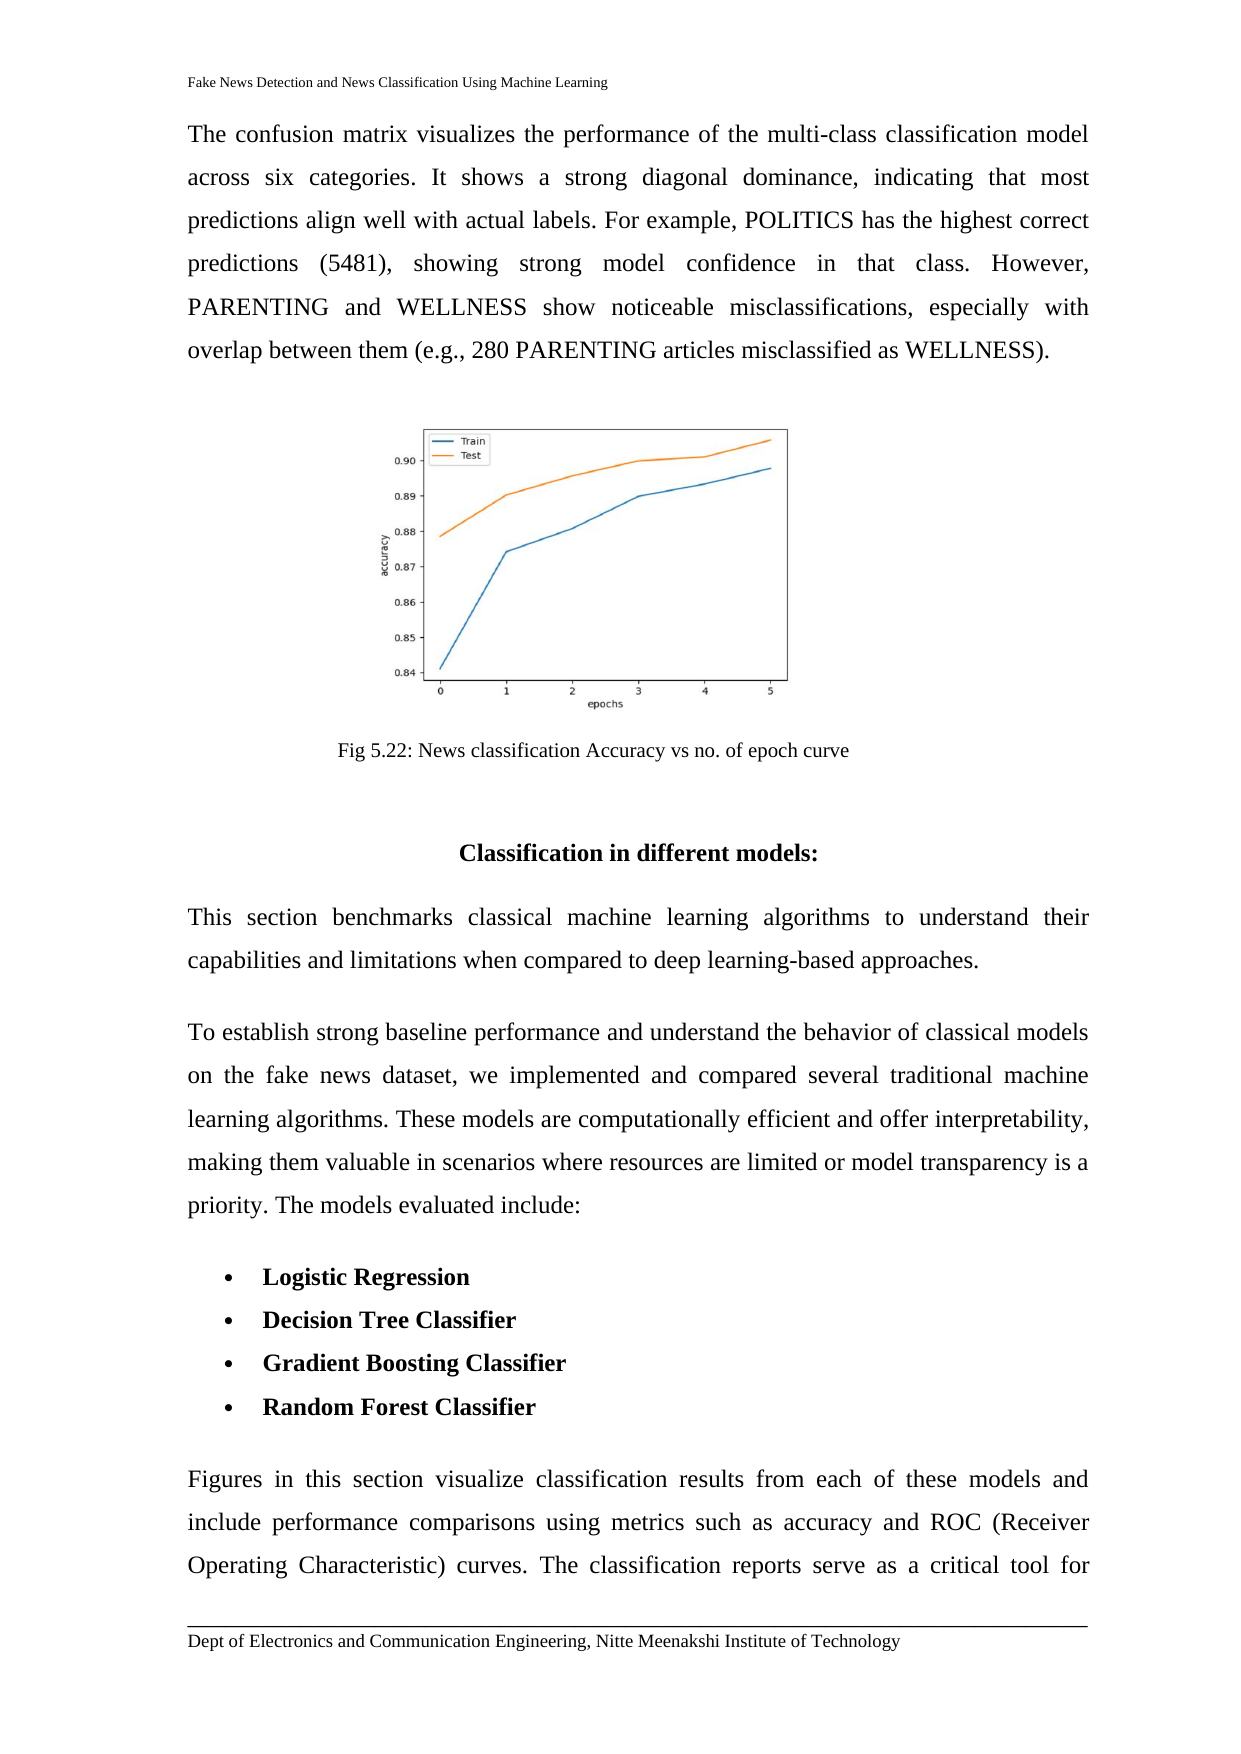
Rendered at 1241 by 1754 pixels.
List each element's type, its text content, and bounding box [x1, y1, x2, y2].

text This section benchmarks classical machine learning algorithms to understand their capabilities and limitations when compared to deep learning-based approaches. [187, 902, 1090, 974]
text Classification in different models: [187, 838, 1090, 867]
list Gradient Boosting Classifier [225, 1348, 1090, 1377]
list Decision Tree Classifier [225, 1305, 1090, 1334]
text The confusion matrix visualizes the performance of the multi-class classification model across six categories. It shows a strong diagonal dominance, indicating that most predictions align well with actual labels. For example, POLITICS has the highest correct predictions (5481), showing strong model confidence in that class. However, PARENTING and WELLNESS show noticeable misclassifications, especially with overlap between them (e.g., 280 PARENTING articles misclassified as WELLNESS). [187, 119, 1090, 363]
list Logistic Regression [225, 1262, 1090, 1291]
picture [337, 398, 812, 724]
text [187, 1464, 1090, 1579]
list Fig 5.22: News classification Accuracy vs no. of epoch curve [337, 738, 1090, 762]
text To establish strong baseline performance and understand the behavior of classical models on the fake news dataset, we implemented and compared several traditional machine learning algorithms. These models are computationally efficient and offer interpretability, making them valuable in scenarios where resources are limited or model transparency is a priority. The models evaluated include: [187, 1017, 1090, 1219]
list Random Forest Classifier [225, 1392, 1090, 1420]
